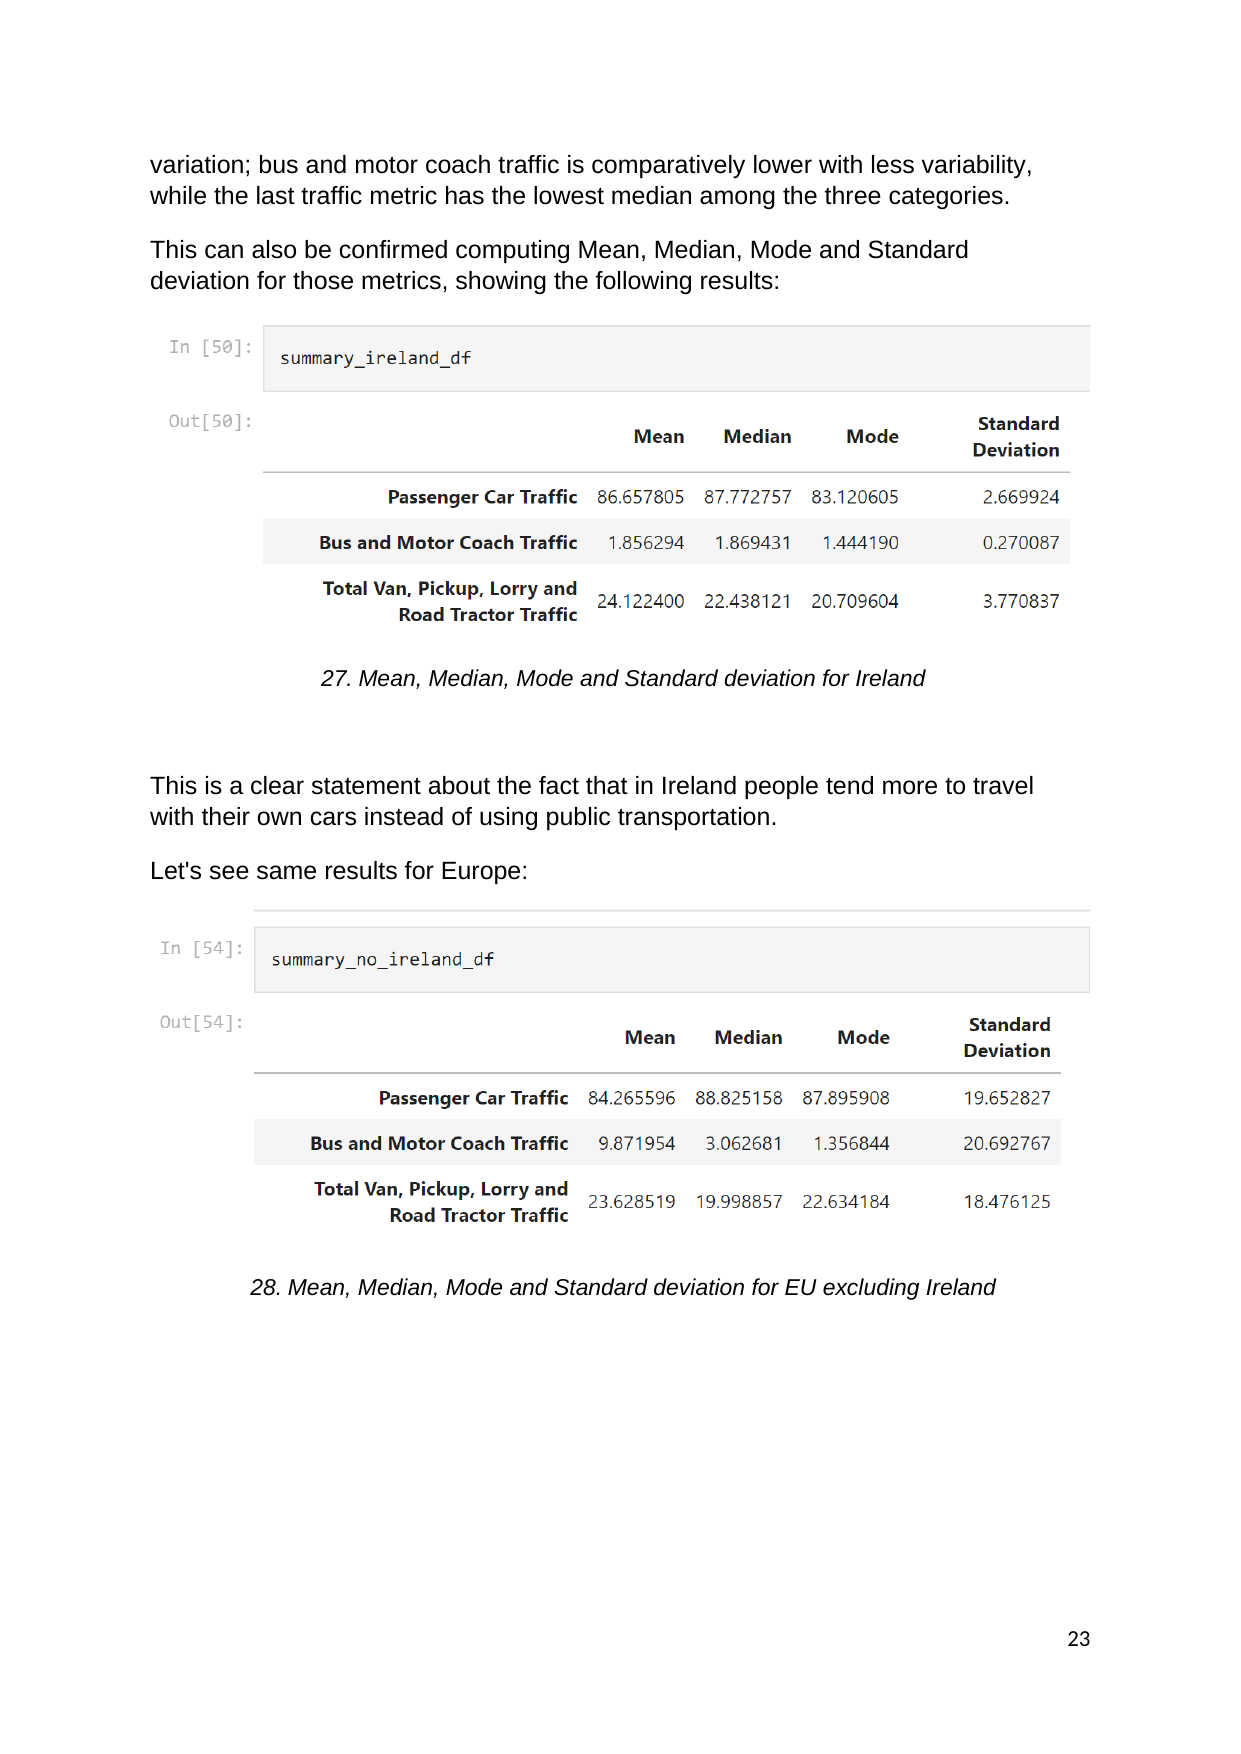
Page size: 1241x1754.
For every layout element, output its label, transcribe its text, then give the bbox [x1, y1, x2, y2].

picture [150, 909, 1091, 1249]
text This is a clear statement about the fact that in Ireland people tend more to travel with their own cars instead of using public transportation. [150, 771, 1061, 831]
list Mean, Median, Mode and Standard deviation for EU excluding Ireland [187, 1274, 1061, 1300]
picture [150, 320, 1091, 641]
text Let's see same results for Europe: [150, 856, 1061, 884]
list Mean, Median, Mode and Standard deviation for Ireland [187, 665, 1061, 692]
text This can also be confirmed computing Mean, Median, Mode and Standard deviation for those metrics, showing the following results: [150, 235, 1061, 295]
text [150, 150, 1061, 210]
